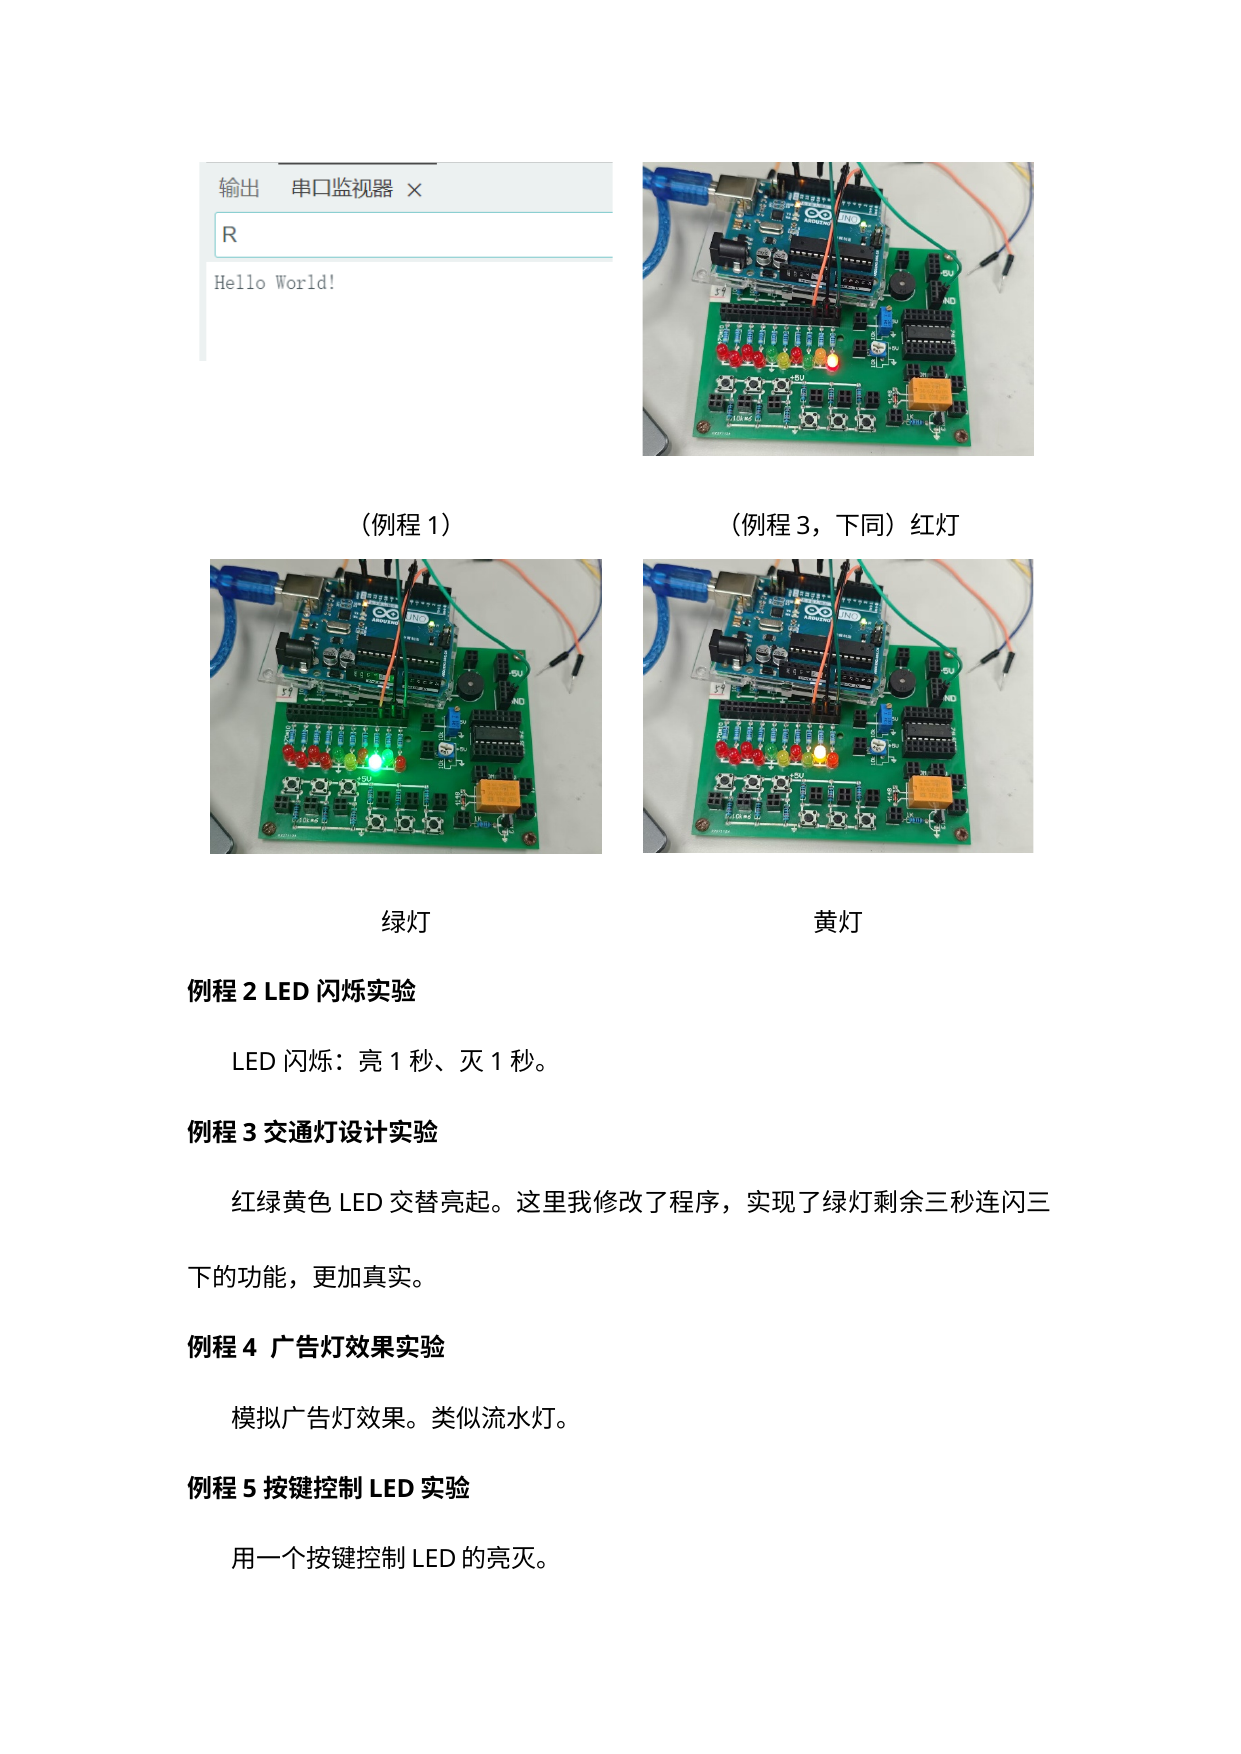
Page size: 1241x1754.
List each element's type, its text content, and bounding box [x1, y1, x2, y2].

picture [199, 162, 613, 361]
picture [642, 162, 1034, 456]
table_header [188, 162, 624, 491]
table_cell （例程3，下同）红灯 [624, 491, 1052, 559]
table_cell （例程1） [188, 491, 624, 559]
table_cell 黄灯 [624, 888, 1052, 957]
text 例程2 LED 闪烁实验 [187, 957, 1053, 1022]
text 例程3 交通灯设计实验 [187, 1098, 1053, 1163]
table_cell 绿灯 [188, 888, 624, 957]
text 红绿黄色LED交替亮起。这里我修改了程序，实现了绿灯剩余三秒连闪三下的功能，更加真实。 [187, 1168, 1053, 1308]
picture [643, 559, 1034, 853]
table_cell [624, 560, 1052, 888]
text 例程4 广告灯效果实验 [187, 1313, 1053, 1378]
picture [210, 559, 602, 854]
text 例程5 按键控制LED实验 [187, 1454, 1053, 1519]
text 用一个按键控制LED的亮灭。 [187, 1524, 1053, 1589]
table_header [624, 162, 1052, 491]
table_cell [188, 560, 624, 888]
text LED 闪烁：亮 1 秒、灭1 秒。 [187, 1027, 1053, 1092]
text 模拟广告灯效果。类似流水灯。 [187, 1384, 1053, 1449]
